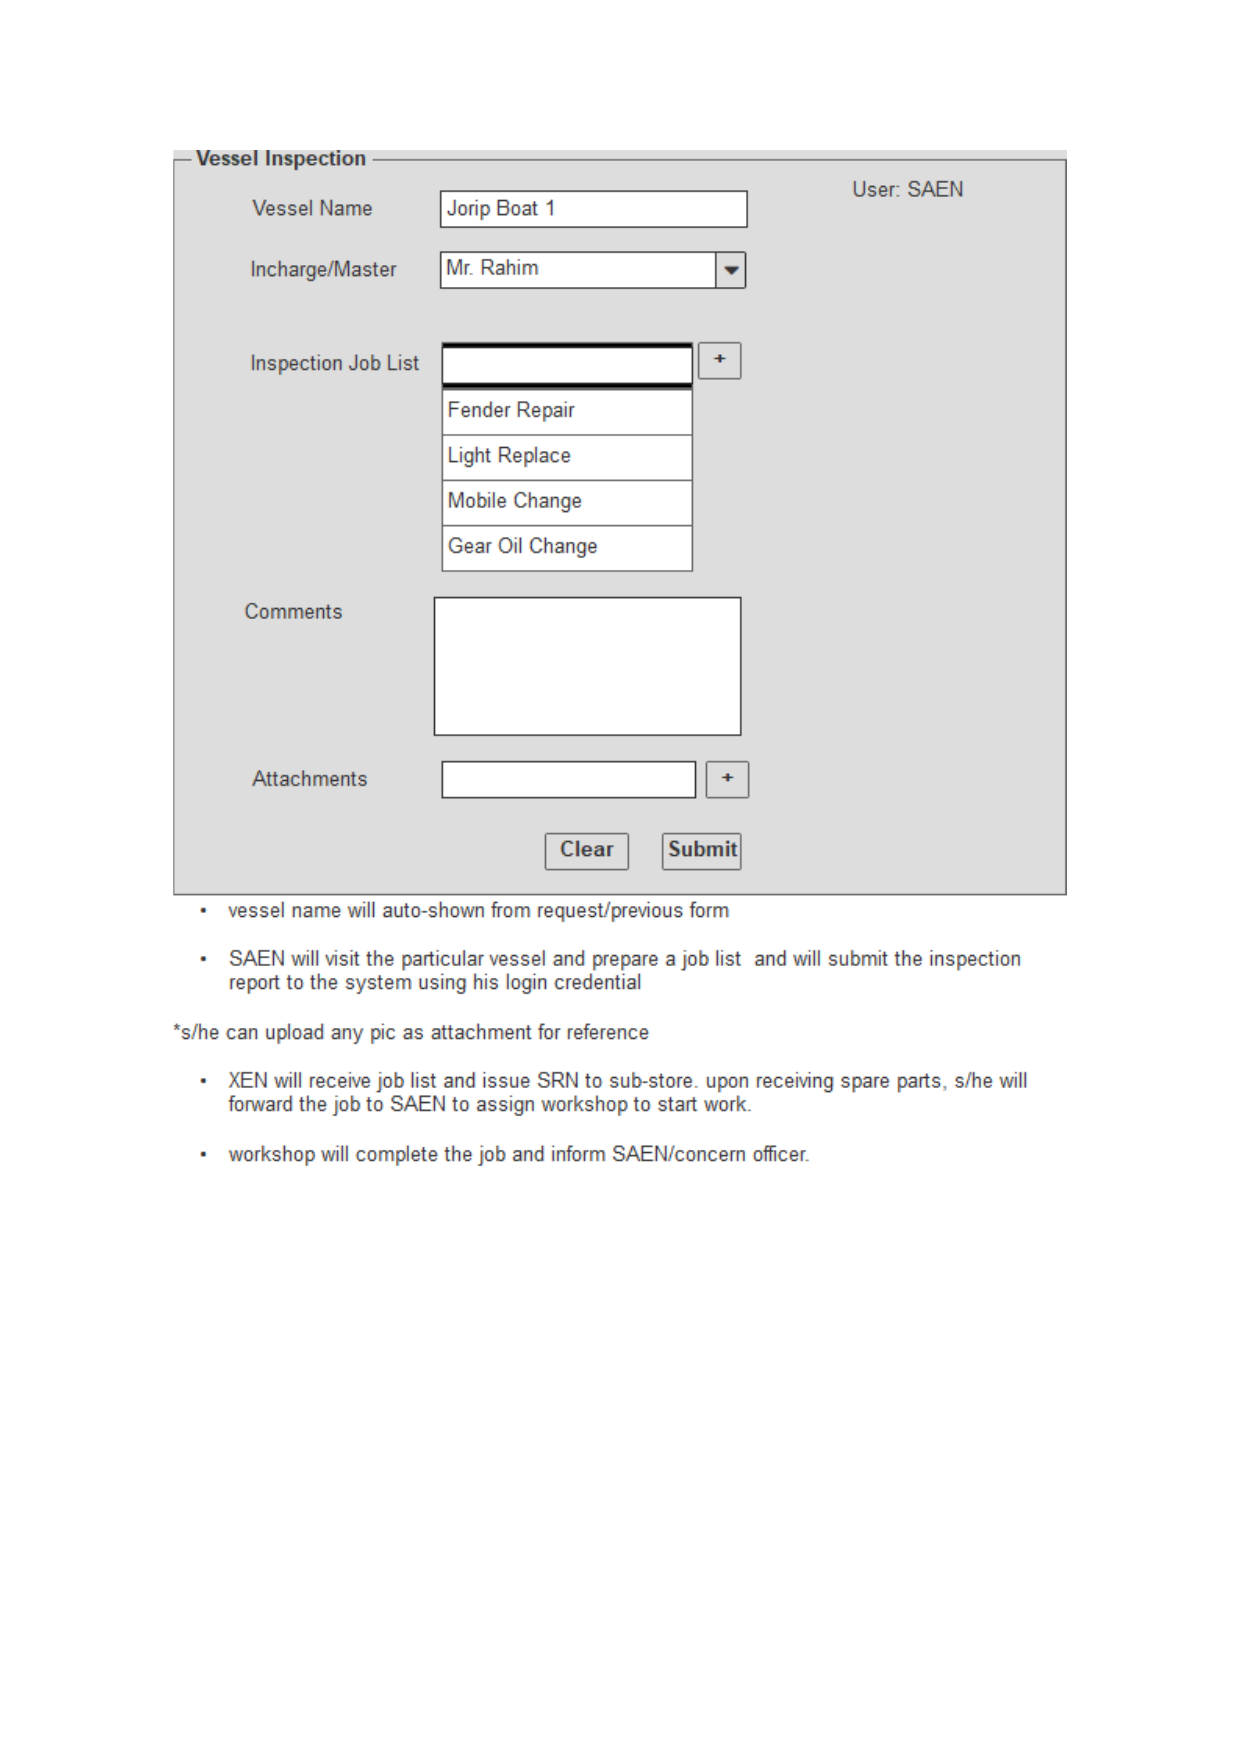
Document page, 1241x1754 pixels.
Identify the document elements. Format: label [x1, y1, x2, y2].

picture [173, 150, 1067, 1188]
